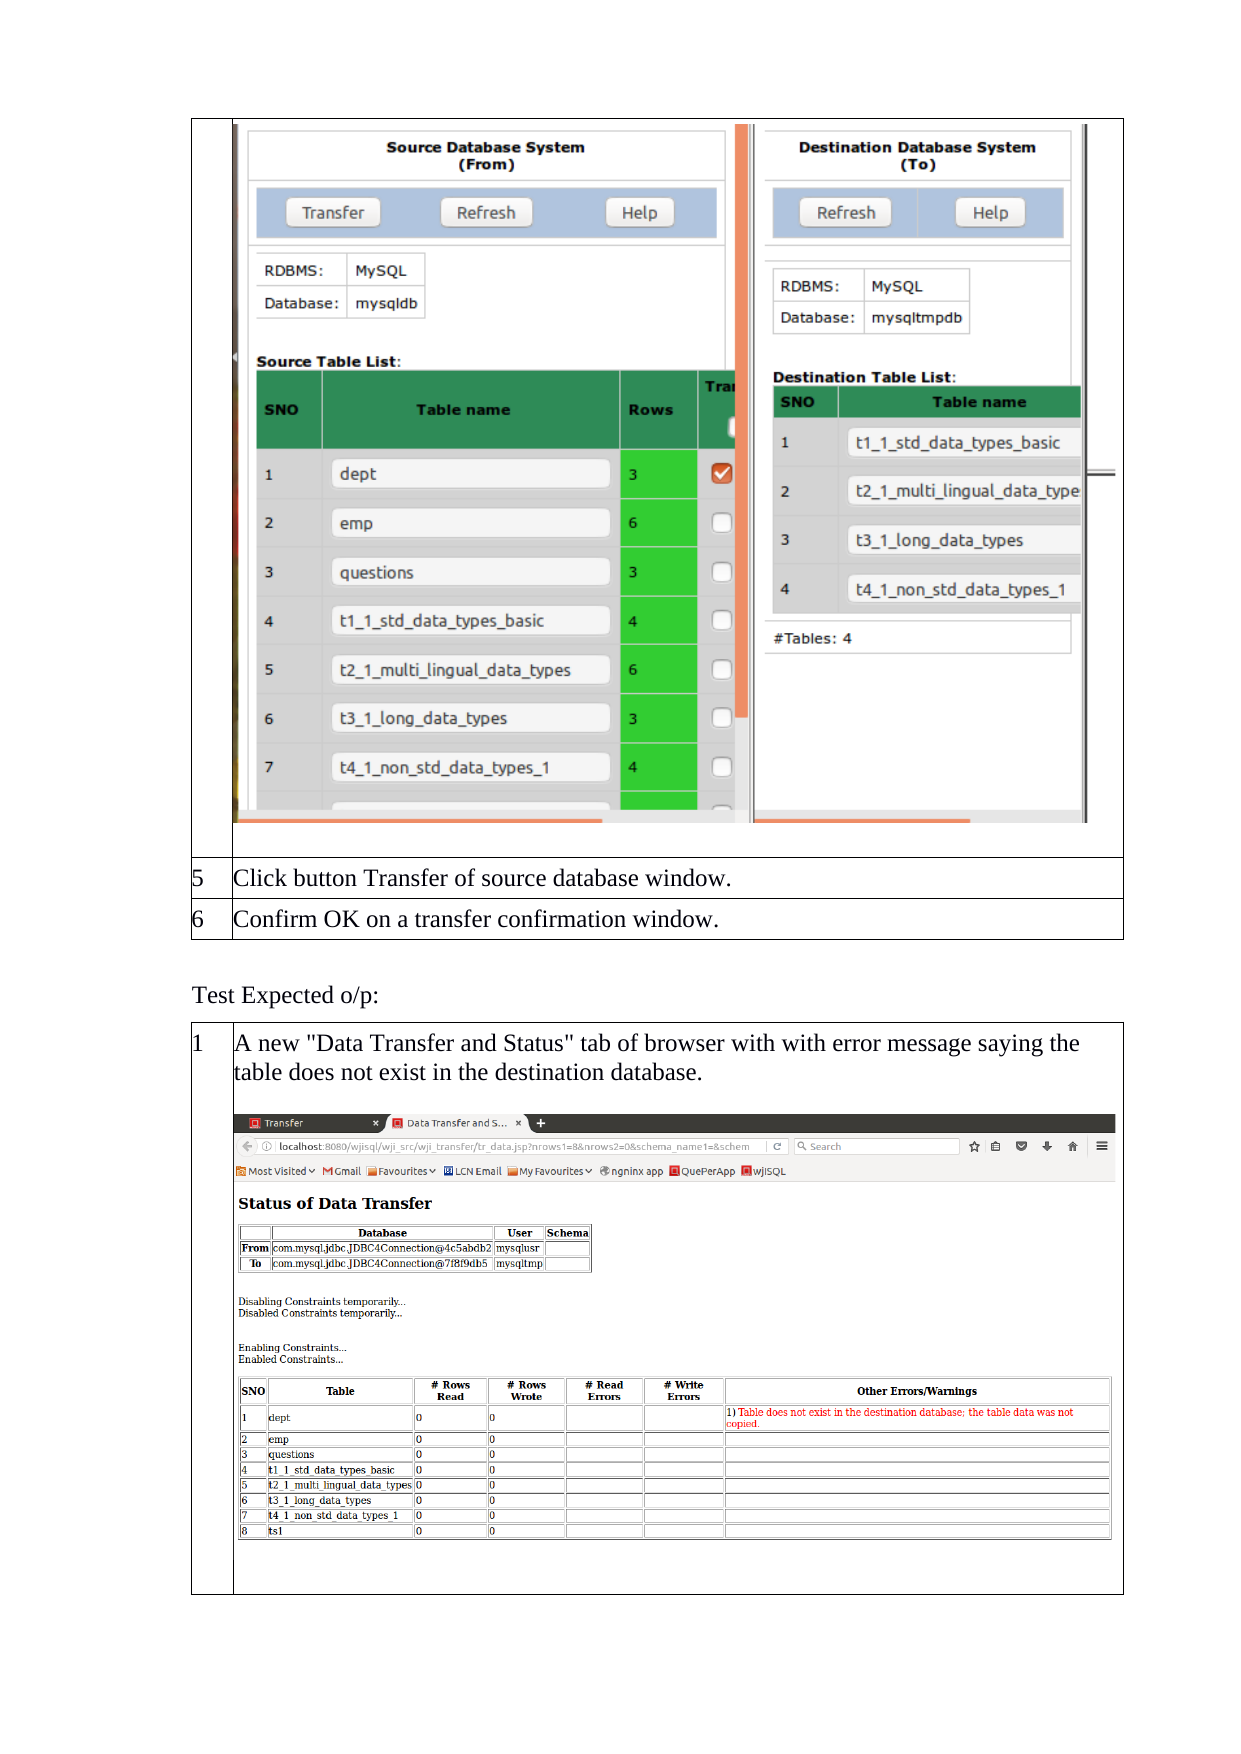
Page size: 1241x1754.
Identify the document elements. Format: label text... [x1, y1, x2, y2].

table_header 1 [192, 1023, 233, 1594]
table_cell 5 [192, 858, 232, 898]
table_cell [233, 119, 1123, 857]
table_cell 4 [192, 119, 232, 857]
picture [232, 124, 1116, 823]
table_cell Confirm OK on a transfer confirmation window. [233, 899, 1123, 939]
table_cell 6 [192, 899, 232, 939]
table_cell Click button Transfer of source database window. [233, 858, 1123, 898]
table_header A new "Data Transfer and Status" tab of browser with with error message saying the table does not exist in the destination database. [234, 1023, 1123, 1594]
picture [233, 1114, 1116, 1560]
text Test Expected o/p: [118, 980, 1122, 1009]
